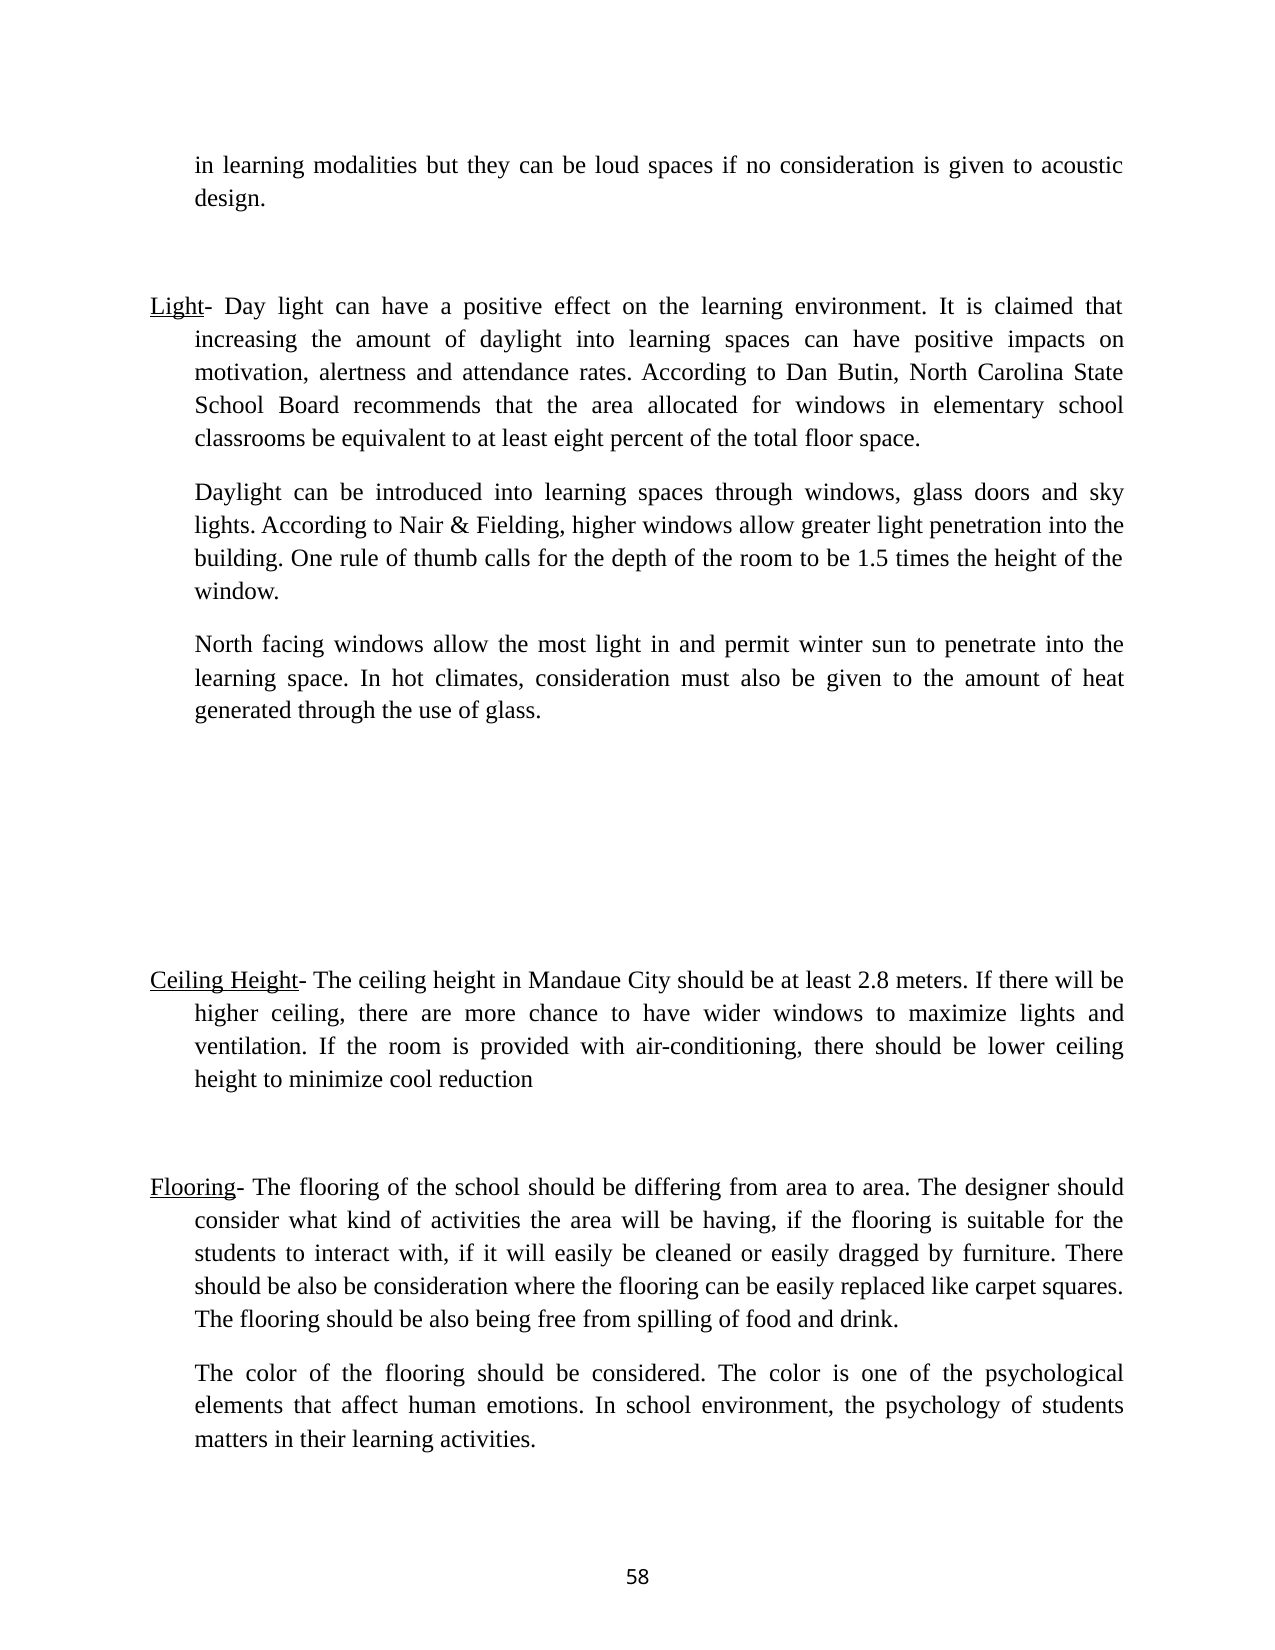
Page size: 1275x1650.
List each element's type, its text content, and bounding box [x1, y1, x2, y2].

text The color of the flooring should be considered. The color is one of the psychological elements that affect human emotions. In school environment, the psychology of students matters in their learning activities. [150, 1358, 1125, 1452]
text North facing windows allow the most light in and permit winter sun to penetrate into the learning space. In hot climates, consideration must also be given to the amount of heat generated through the use of glass. [194, 629, 1125, 724]
text Light- Day light can have a positive effect on the learning environment. It is claimed that increasing the amount of daylight into learning spaces can have positive impacts on motivation, alertness and attendance rates. According to Dan Butin, North Carolina State School Board recommends that the area allocated for windows in elementary school classrooms be equivalent to at least eight percent of the total floor space. [150, 291, 1125, 452]
text Ceiling Height- The ceiling height in Mandaue City should be at least 2.8 meters. If there will be higher ceiling, there are more chance to have wider windows to maximize lights and ventilation. If the room is provided with air-conditioning, there should be lower ceiling height to minimize cool reduction [150, 965, 1125, 1093]
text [150, 150, 1125, 212]
text Flooring- The flooring of the school should be differing from area to area. The designer should consider what kind of activities the area will be having, if the flooring is suitable for the students to interact with, if it will easily be cleaned or easily dragged by furniture. There should be also be consideration where the flooring can be easily replaced like carpet squares. The flooring should be also being free from spilling of food and drink. [150, 1172, 1125, 1332]
text Daylight can be introduced into learning spaces through windows, glass doors and sky lights. According to Nair & Fielding, higher windows allow greater light penetration into the building. One rule of thumb calls for the depth of the room to be 1.5 times the height of the window. [194, 477, 1125, 604]
